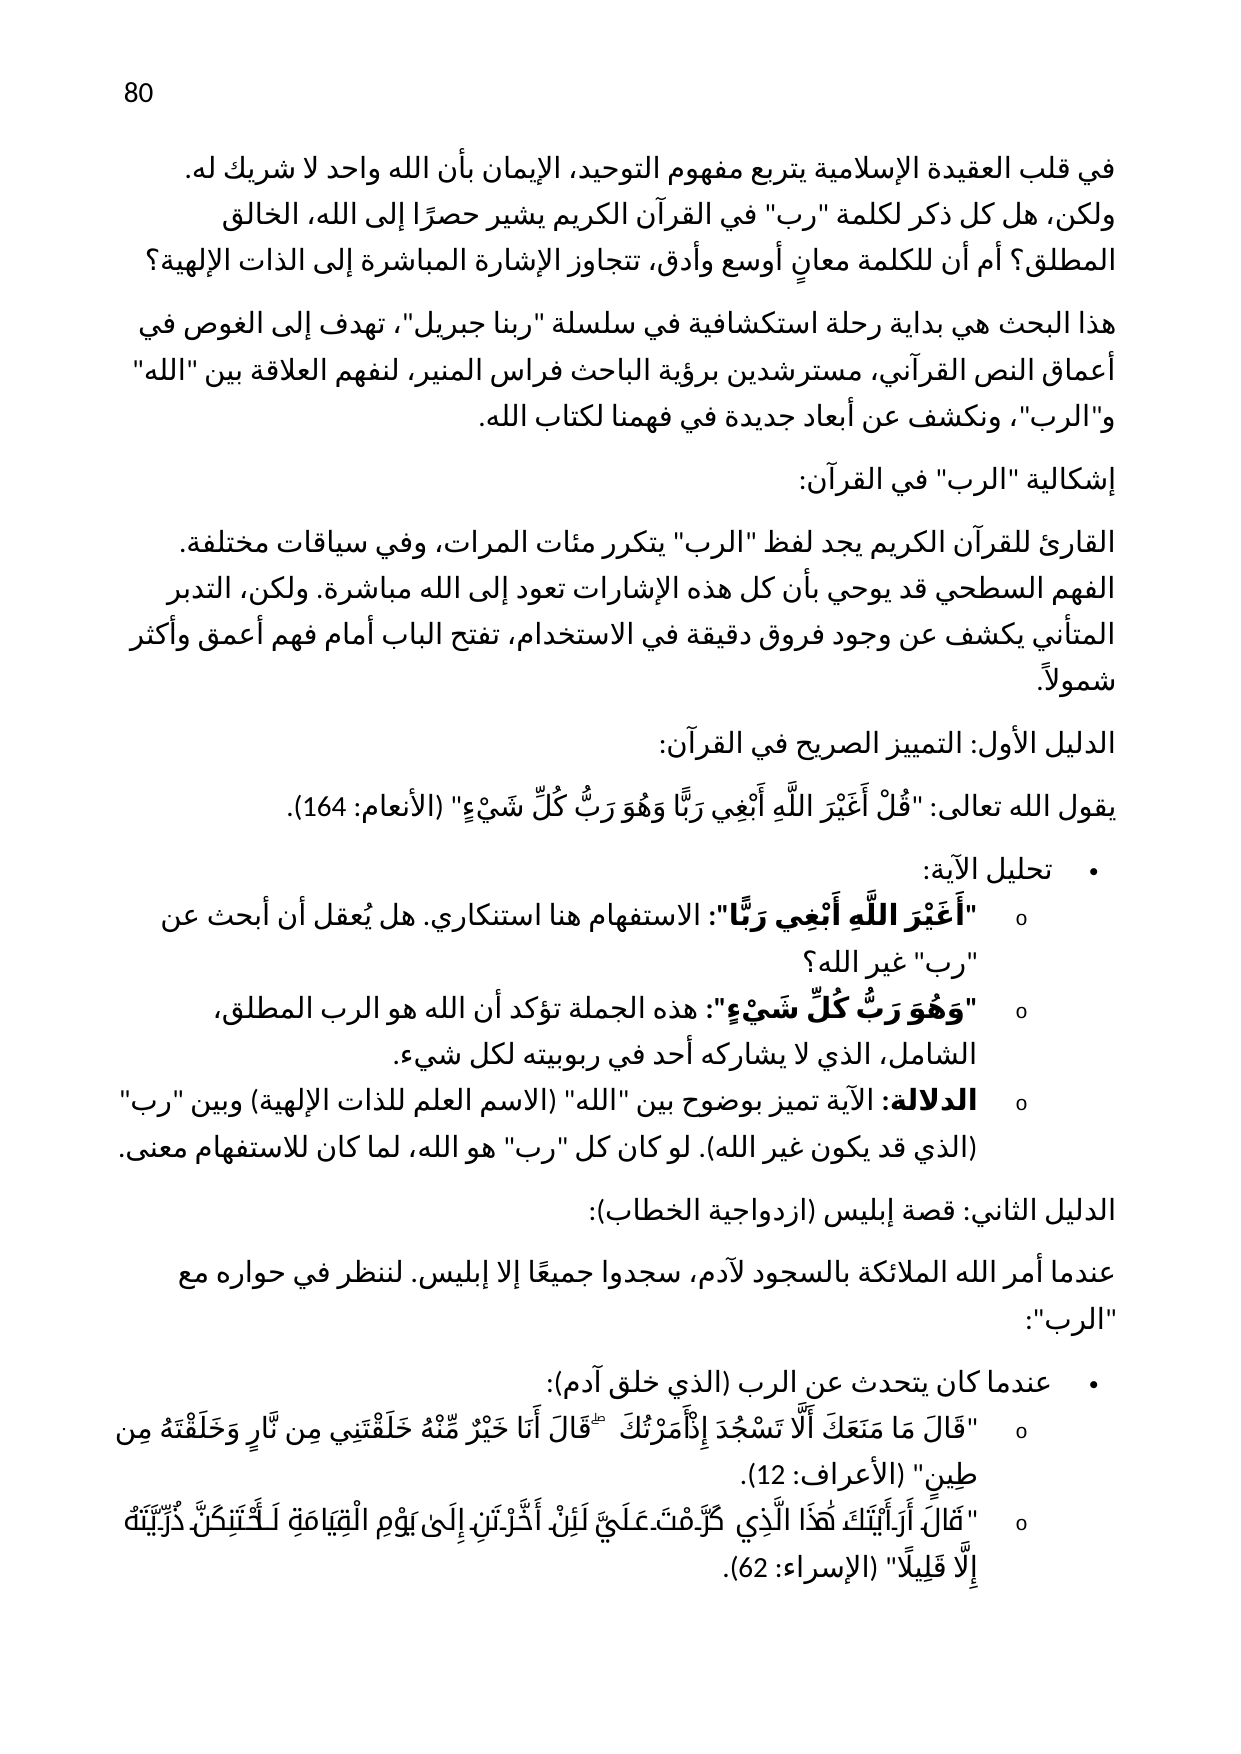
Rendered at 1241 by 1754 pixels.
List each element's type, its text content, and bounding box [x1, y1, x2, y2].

text إشكالية "الرب" في القرآن: [112, 461, 1117, 496]
text يقول الله تعالى: "قُلْ أَغَيْرَ اللَّهِ أَبْغِي رَبًّا وَهُوَ رَبُّ كُلِّ شَيْءٍ" (الأنعام: 164). [112, 788, 1117, 824]
text في قلب العقيدة الإسلامية يتربع مفهوم التوحيد، الإيمان بأن الله واحد لا شريك له. ولكن، هل كل ذكر لكلمة "رب" في القرآن الكريم يشير حصرًا إلى الله، الخالق المطلق؟ أم أن للكلمة معانٍ أوسع وأدق، تتجاوز الإشارة المباشرة إلى الذات الإلهية؟ [112, 150, 1117, 278]
list تحليل الآية: [112, 851, 1090, 887]
list الدلالة: الآية تميز بوضوح بين "الله" (الاسم العلم للذات الإلهية) وبين "رب" (الذي قد يكون غير الله). لو كان كل "رب" هو الله، لما كان للاستفهام معنى. [112, 1082, 1015, 1164]
text هذا البحث هي بداية رحلة استكشافية في سلسلة "ربنا جبريل"، تهدف إلى الغوص في أعماق النص القرآني، مسترشدين برؤية الباحث فراس المنير، لنفهم العلاقة بين "الله" و"الرب"، ونكشف عن أبعاد جديدة في فهمنا لكتاب الله. [112, 305, 1117, 433]
list "وَهُوَ رَبُّ كُلِّ شَيْءٍ": هذه الجملة تؤكد أن الله هو الرب المطلق، الشامل، الذي لا يشاركه أحد في ربوبيته لكل شيء. [112, 990, 1015, 1072]
text عندما أمر الله الملائكة بالسجود لآدم، سجدوا جميعًا إلا إبليس. لننظر في حواره مع "الرب": [112, 1254, 1117, 1336]
list "أَغَيْرَ اللَّهِ أَبْغِي رَبًّا": الاستفهام هنا استنكاري. هل يُعقل أن أبحث عن "رب" غير الله؟ [112, 897, 1015, 979]
text الدليل الأول: التمييز الصريح في القرآن: [112, 725, 1117, 761]
list "قَالَ مَا مَنَعَكَ أَلَّا تَسْجُدَ إِذْ أَمَرْتُكَ ۖ قَالَ أَنَا خَيْرٌ مِّنْهُ خَلَقْتَنِي مِن نَّارٍ وَخَلَقْتَهُ مِن طِينٍ" (الأعراف: 12). [112, 1410, 1015, 1492]
text الدليل الثاني: قصة إبليس (ازدواجية الخطاب): [112, 1192, 1117, 1227]
text القارئ للقرآن الكريم يجد لفظ "الرب" يتكرر مئات المرات، وفي سياقات مختلفة. الفهم السطحي قد يوحي بأن كل هذه الإشارات تعود إلى الله مباشرة. ولكن، التدبر المتأني يكشف عن وجود فروق دقيقة في الاستخدام، تفتح الباب أمام فهم أعمق وأكثر شمولاً. [112, 524, 1117, 698]
list عندما كان يتحدث عن الرب (الذي خلق آدم): [112, 1364, 1090, 1399]
list "قَالَ أَرَأَيْتَكَ هَٰذَا الَّذِي كَرَّمْتَ عَلَيَّ لَئِنْ أَخَّرْتَنِ إِلَىٰ يَوْمِ الْقِيَامَةِ لَأَحْتَنِكَنَّ ذُرِّيَّتَهُ إِلَّا قَلِيلًا" (الإسراء: 62). [112, 1502, 1015, 1584]
